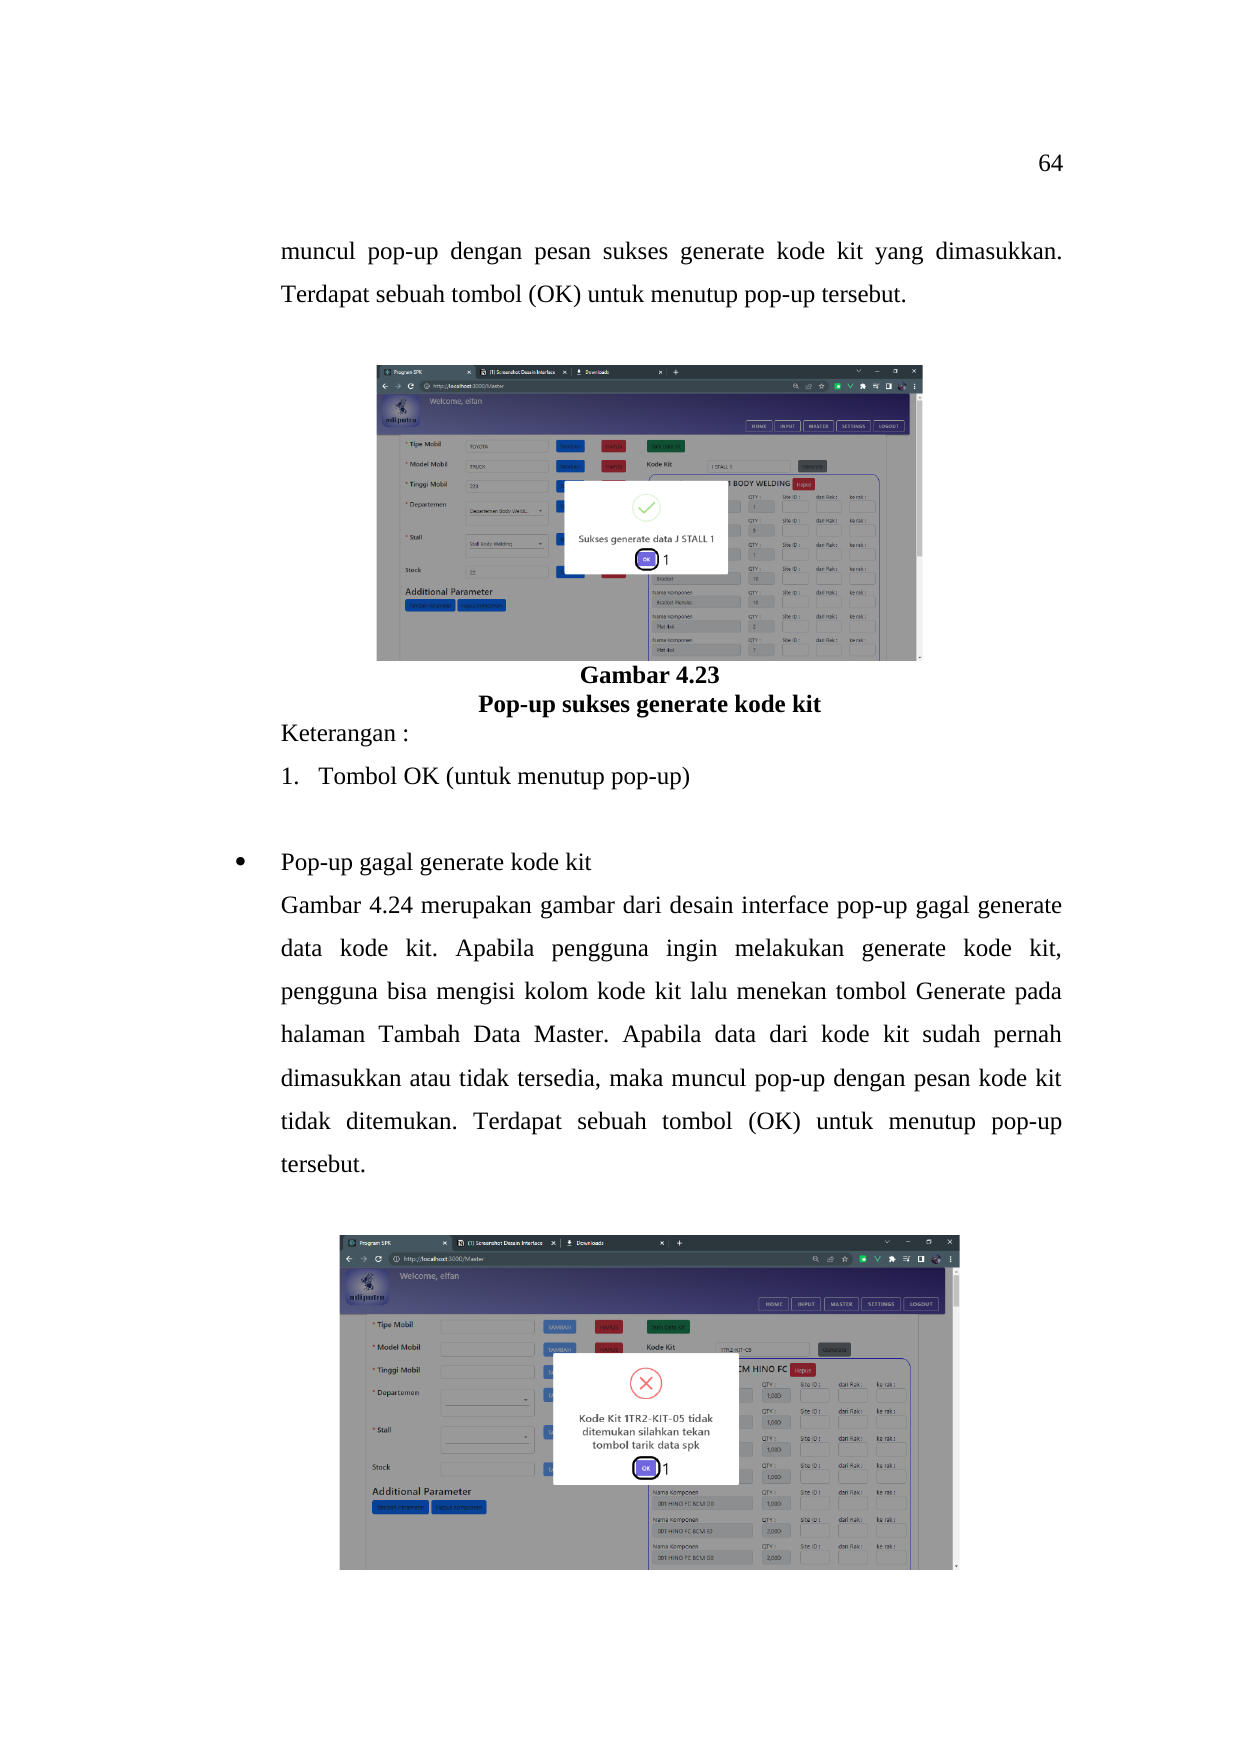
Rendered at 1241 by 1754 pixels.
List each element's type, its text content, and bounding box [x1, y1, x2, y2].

text Pop-up sukses generate kode kit [236, 689, 1063, 718]
text Gambar 4.23 [236, 660, 1063, 689]
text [281, 236, 1063, 308]
picture [339, 1235, 960, 1570]
text Gambar 4.24 merupakan gambar dari desain interface pop-up gagal generate data kode kit. Apabila pengguna ingin melakukan generate kode kit, pengguna bisa mengisi kolom kode kit lalu menekan tombol Generate pada halaman Tambah Data Master. Apabila data dari kode kit sudah pernah dimasukkan atau tidak tersedia, maka muncul pop-up dengan pesan kode kit tidak ditemukan. Terdapat sebuah tombol (OK) untuk menutup pop-up tersebut. [281, 890, 1063, 1178]
list Tombol OK (untuk menutup pop-up) [281, 761, 1063, 789]
text Keterangan : [281, 718, 1063, 746]
list Pop-up gagal generate kode kit [236, 847, 1063, 876]
picture [376, 365, 923, 661]
